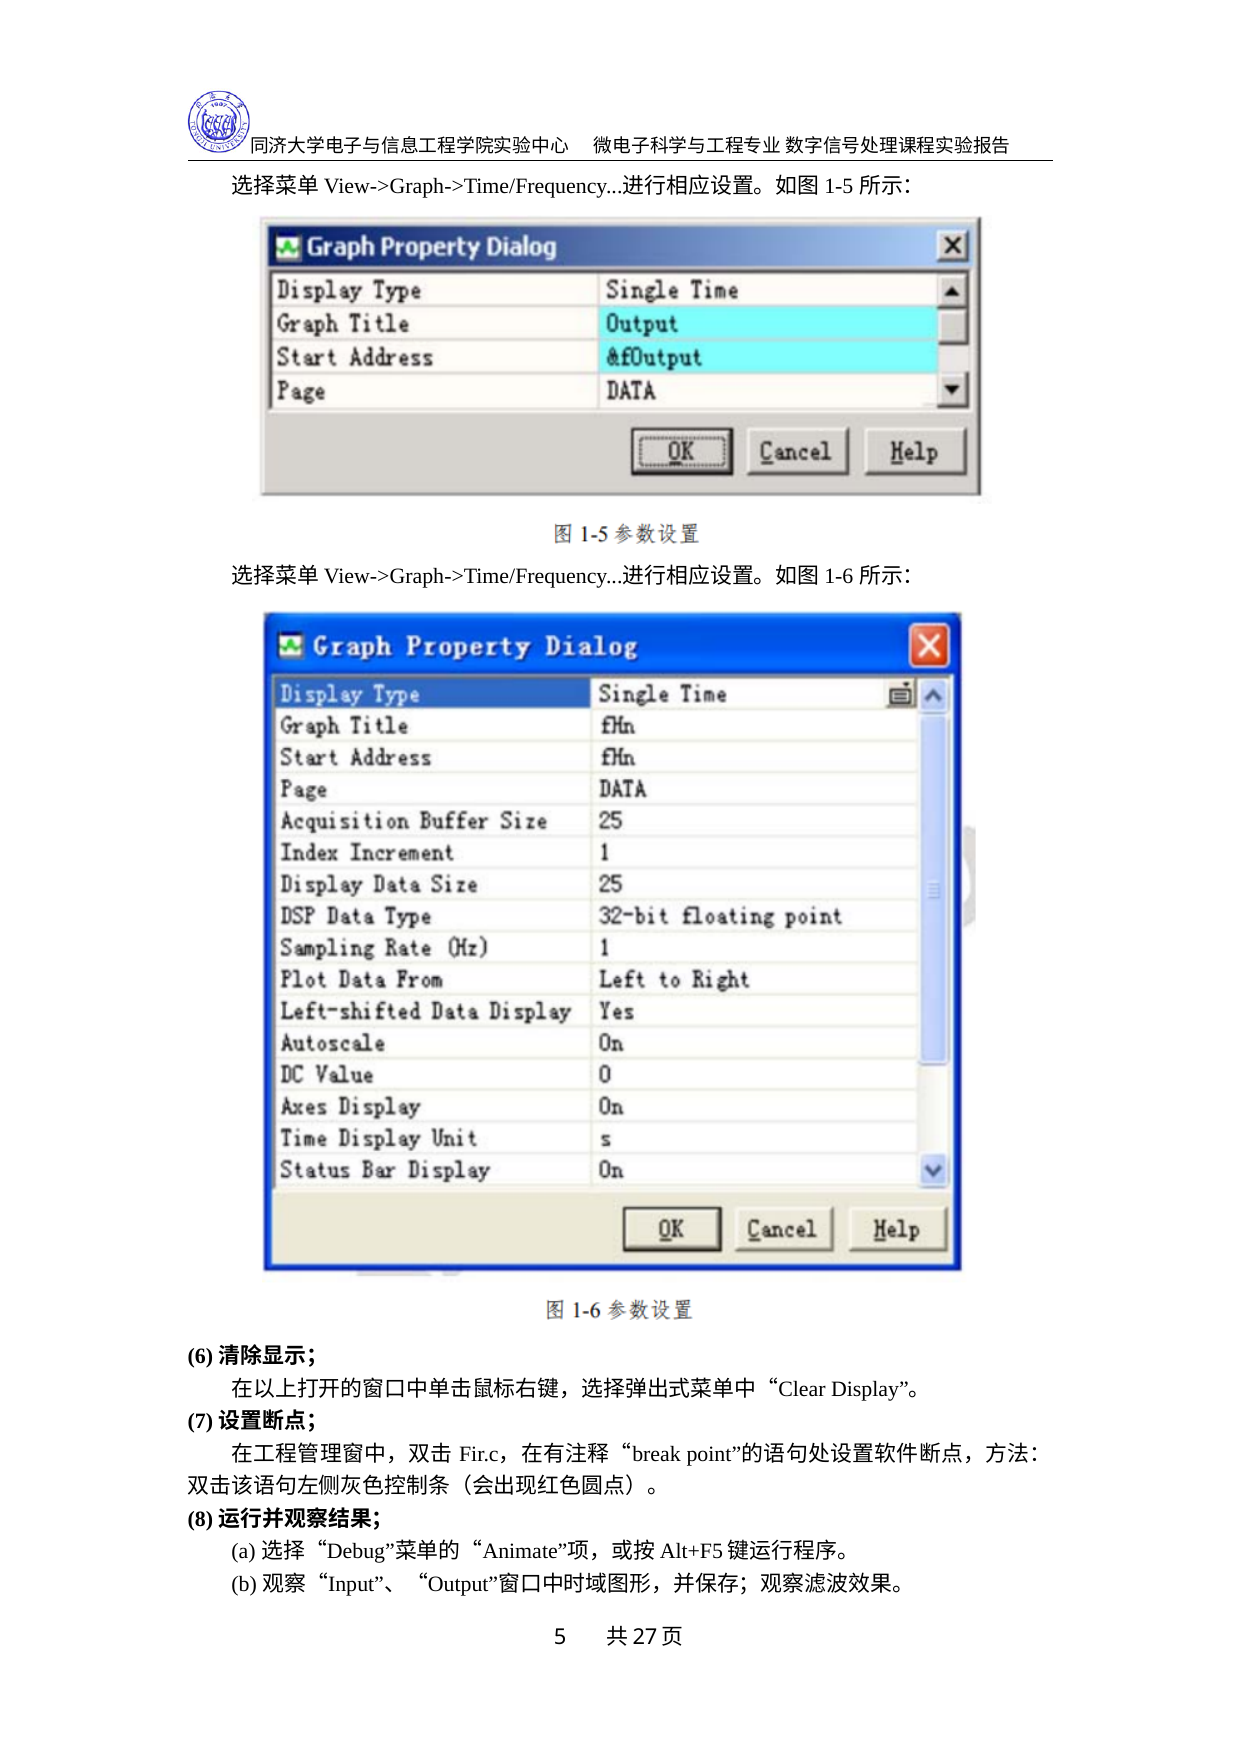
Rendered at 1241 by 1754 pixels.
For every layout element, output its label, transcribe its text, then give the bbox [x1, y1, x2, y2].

picture [187, 88, 250, 153]
text 选择菜单 View->Graph->Time/Frequency...进行相应设置。如图 1-5 所示： [187, 168, 1053, 200]
picture [231, 594, 992, 1335]
text 在以上打开的窗口中单击鼠标右键，选择弹出式菜单中“Clear Display”。 [187, 1370, 1053, 1403]
text 在工程管理窗中，双击 Fir.c，在有注释“break point”的语句处设置软件断点，方法：双击该语句左侧灰色控制条（会出现红色圆点）。 [187, 1435, 1053, 1500]
picture [231, 203, 1012, 554]
text (8) 运行并观察结果； [187, 1500, 1053, 1533]
text (b) 观察“Input”、“Output”窗口中时域图形，并保存；观察滤波效果。 [187, 1565, 1053, 1598]
text (7) 设置断点； [187, 1403, 1053, 1435]
text (a) 选择“Debug”菜单的“Animate”项，或按 Alt+F5键运行程序。 [187, 1533, 1053, 1565]
